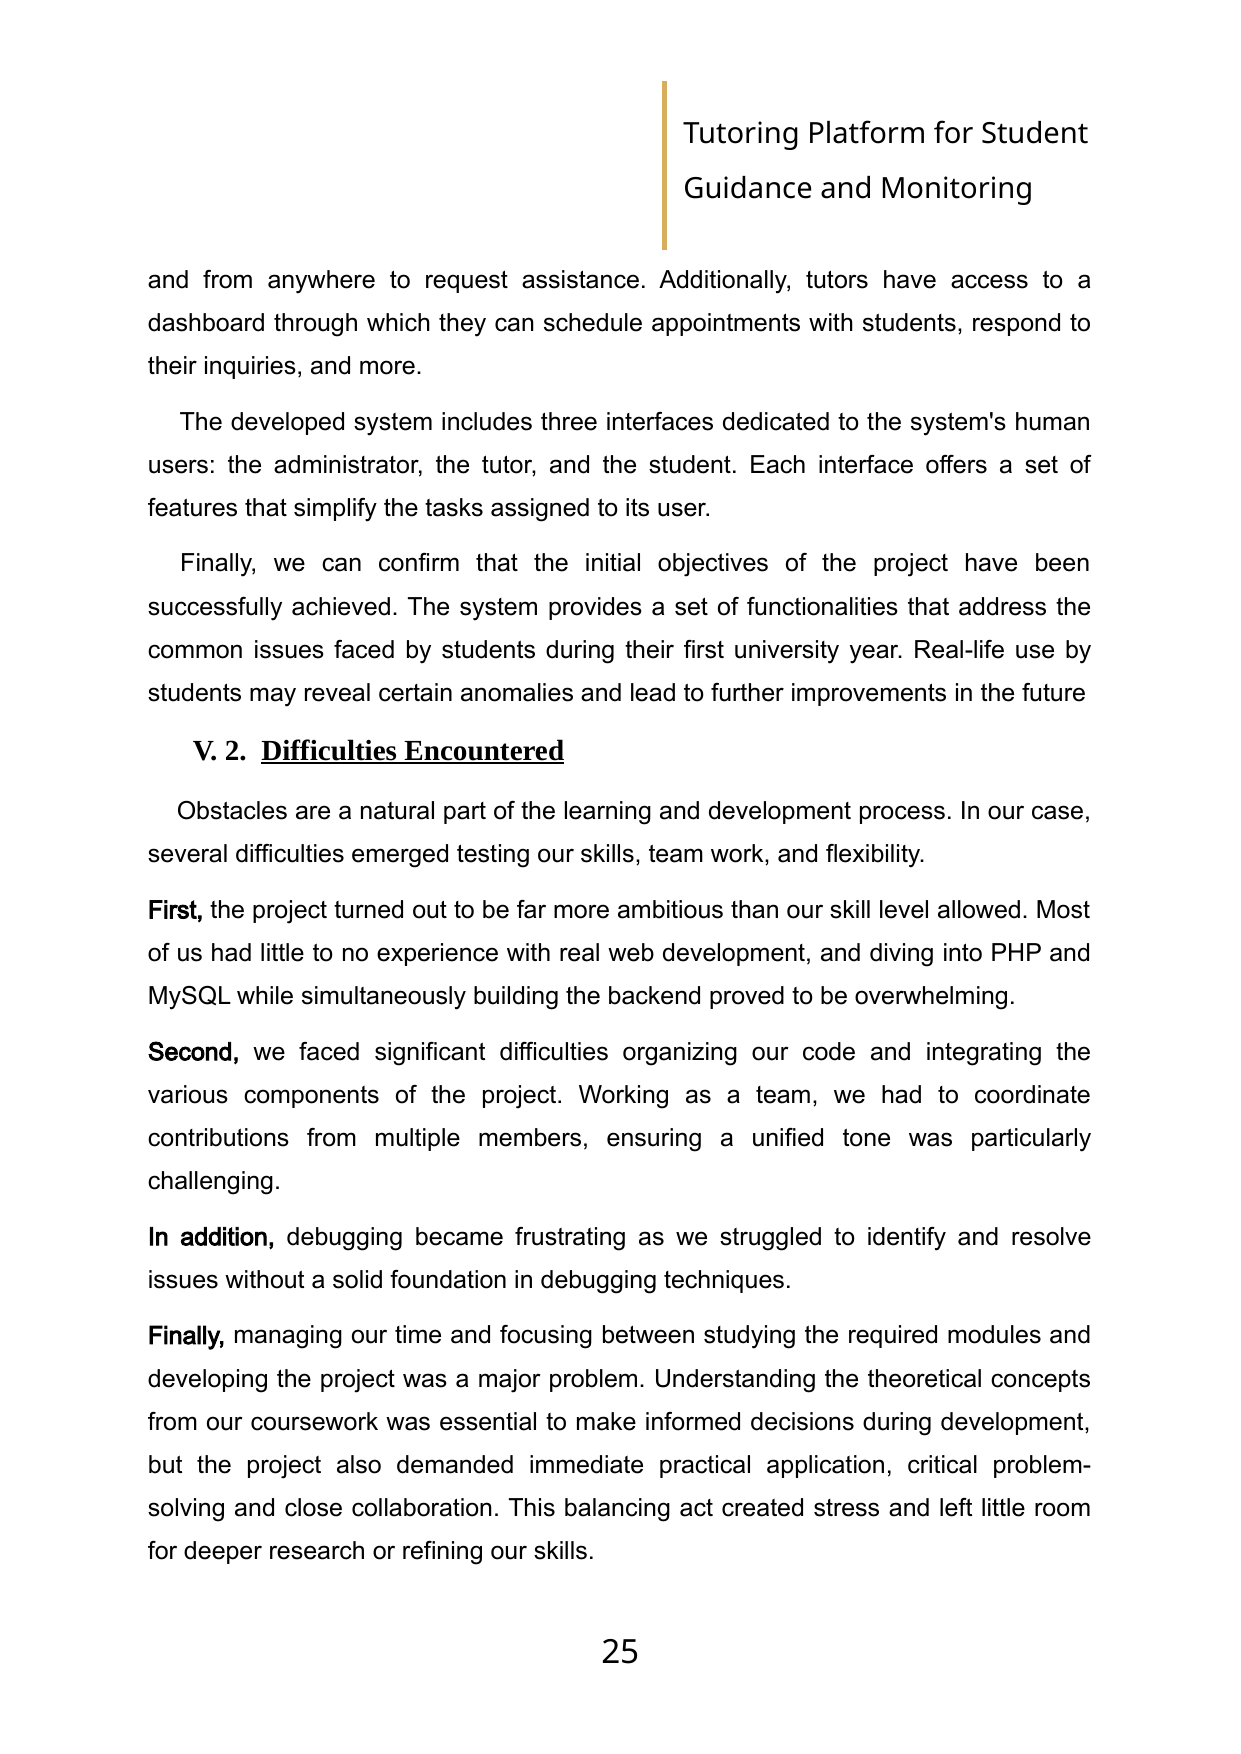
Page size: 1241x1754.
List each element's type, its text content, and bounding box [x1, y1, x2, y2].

text Finally, managing our time and focusing between studying the required modules and developing the project was a major problem. Understanding the theoretical concepts from our coursework was essential to make informed decisions during development, but the project also demanded immediate practical application, critical problem-solving and close collaboration. This balancing act created stress and left little room for deeper research or refining our skills. [148, 1321, 1093, 1565]
text Obstacles are a natural part of the learning and development process. In our case, several difficulties emerged testing our skills, team work, and flexibility. [148, 796, 1093, 868]
text The developed system includes three interfaces dedicated to the system's human users: the administrator, the tutor, and the student. Each interface offers a set of features that simplify the tasks assigned to its user. [148, 406, 1093, 521]
text Finally, we can confirm that the initial objectives of the project have been successfully achieved. The system provides a set of functionalities that address the common issues faced by students during their first university year. Real-life use by students may reveal certain anomalies and lead to further improvements in the future [148, 548, 1093, 706]
text In addition, debugging became frustrating as we struggled to identify and resolve issues without a solid foundation in debugging techniques. [148, 1222, 1093, 1294]
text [148, 148, 1093, 379]
text First, the project turned out to be far more ambitious than our skill level allowed. Most of us had little to no experience with real web development, and diving into PHP and MySQL while simultaneously building the backend proved to be overwhelming. [148, 895, 1093, 1010]
subtitle V. 2. Difficulties Encountered [193, 733, 1093, 767]
text Second, we faced significant difficulties organizing our code and integrating the various components of the project. Working as a team, we had to coordinate contributions from multiple members, ensuring a unified tone was particularly challenging. [148, 1037, 1093, 1195]
